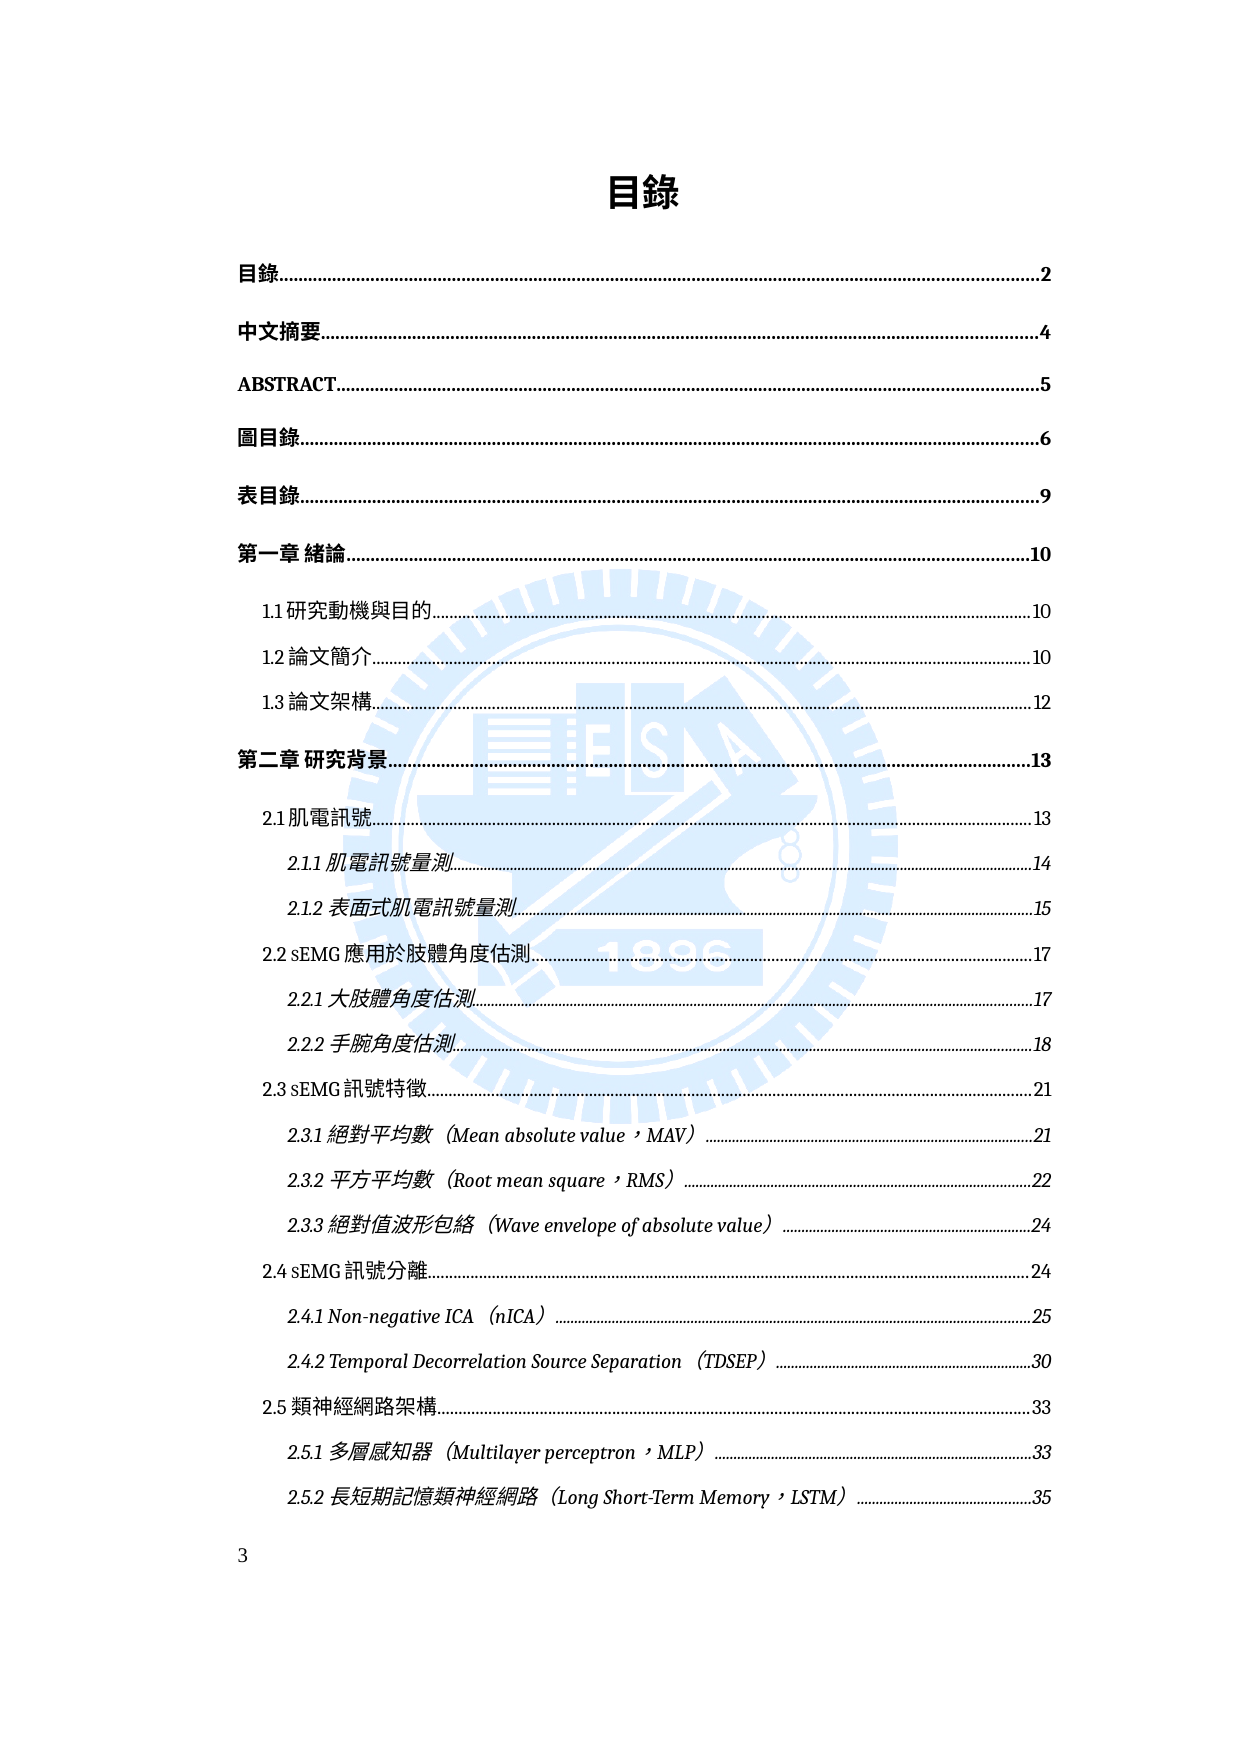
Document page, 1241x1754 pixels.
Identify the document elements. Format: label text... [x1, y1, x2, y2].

text 2.2.2 手腕角度估測 18 [237, 1027, 1053, 1058]
text 2.3.1 絕對平均數（Mean absolute value，MAV） 21 [237, 1118, 1053, 1148]
text 2.5.2 長短期記憶類神經網路（Long Short-Term Memory，LSTM） 35 [237, 1481, 1053, 1511]
text 表目錄 9 [187, 479, 1053, 509]
text 2.4 sEMG訊號分離 24 [212, 1254, 1053, 1284]
title 目錄 [187, 163, 1053, 217]
text 1.3 論文架構 12 [212, 685, 1053, 715]
text 2.5.1 多層感知器（Multilayer perceptron，MLP） 33 [237, 1435, 1053, 1465]
text 2.3 sEMG訊號特徵 21 [212, 1073, 1053, 1103]
text 2.4.2 Temporal Decorrelation Source Separation（TDSEP） 30 [237, 1344, 1053, 1375]
text 第一章 緒論 10 [187, 537, 1053, 567]
text 2.3.2 平方平均數（Root mean square，RMS） 22 [237, 1163, 1053, 1193]
text 2.1.1 肌電訊號量測 14 [237, 846, 1053, 876]
text ABSTRACT 5 [187, 373, 1053, 397]
text 2.2.1 大肢體角度估測 17 [237, 982, 1053, 1012]
text 2.3.3 絕對值波形包絡（Wave envelope of absolute value） 24 [237, 1209, 1053, 1239]
text 2.5 類神經網路架構 33 [212, 1390, 1053, 1420]
text 2.2 sEMG應用於肢體角度估測 17 [212, 937, 1053, 967]
text 2.4.1 Non-negative ICA（nICA） 25 [237, 1299, 1053, 1329]
text 圖目錄 6 [187, 421, 1053, 451]
text 2.1 肌電訊號 13 [212, 801, 1053, 831]
text 中文摘要 4 [187, 315, 1053, 345]
text 1.2 論文簡介 10 [212, 640, 1053, 670]
text 1.1 研究動機與目的 10 [212, 594, 1053, 625]
text 目錄 2 [187, 257, 1053, 287]
text 2.1.2 表面式肌電訊號量測 15 [237, 891, 1053, 922]
text 第二章 研究背景 13 [187, 743, 1053, 773]
